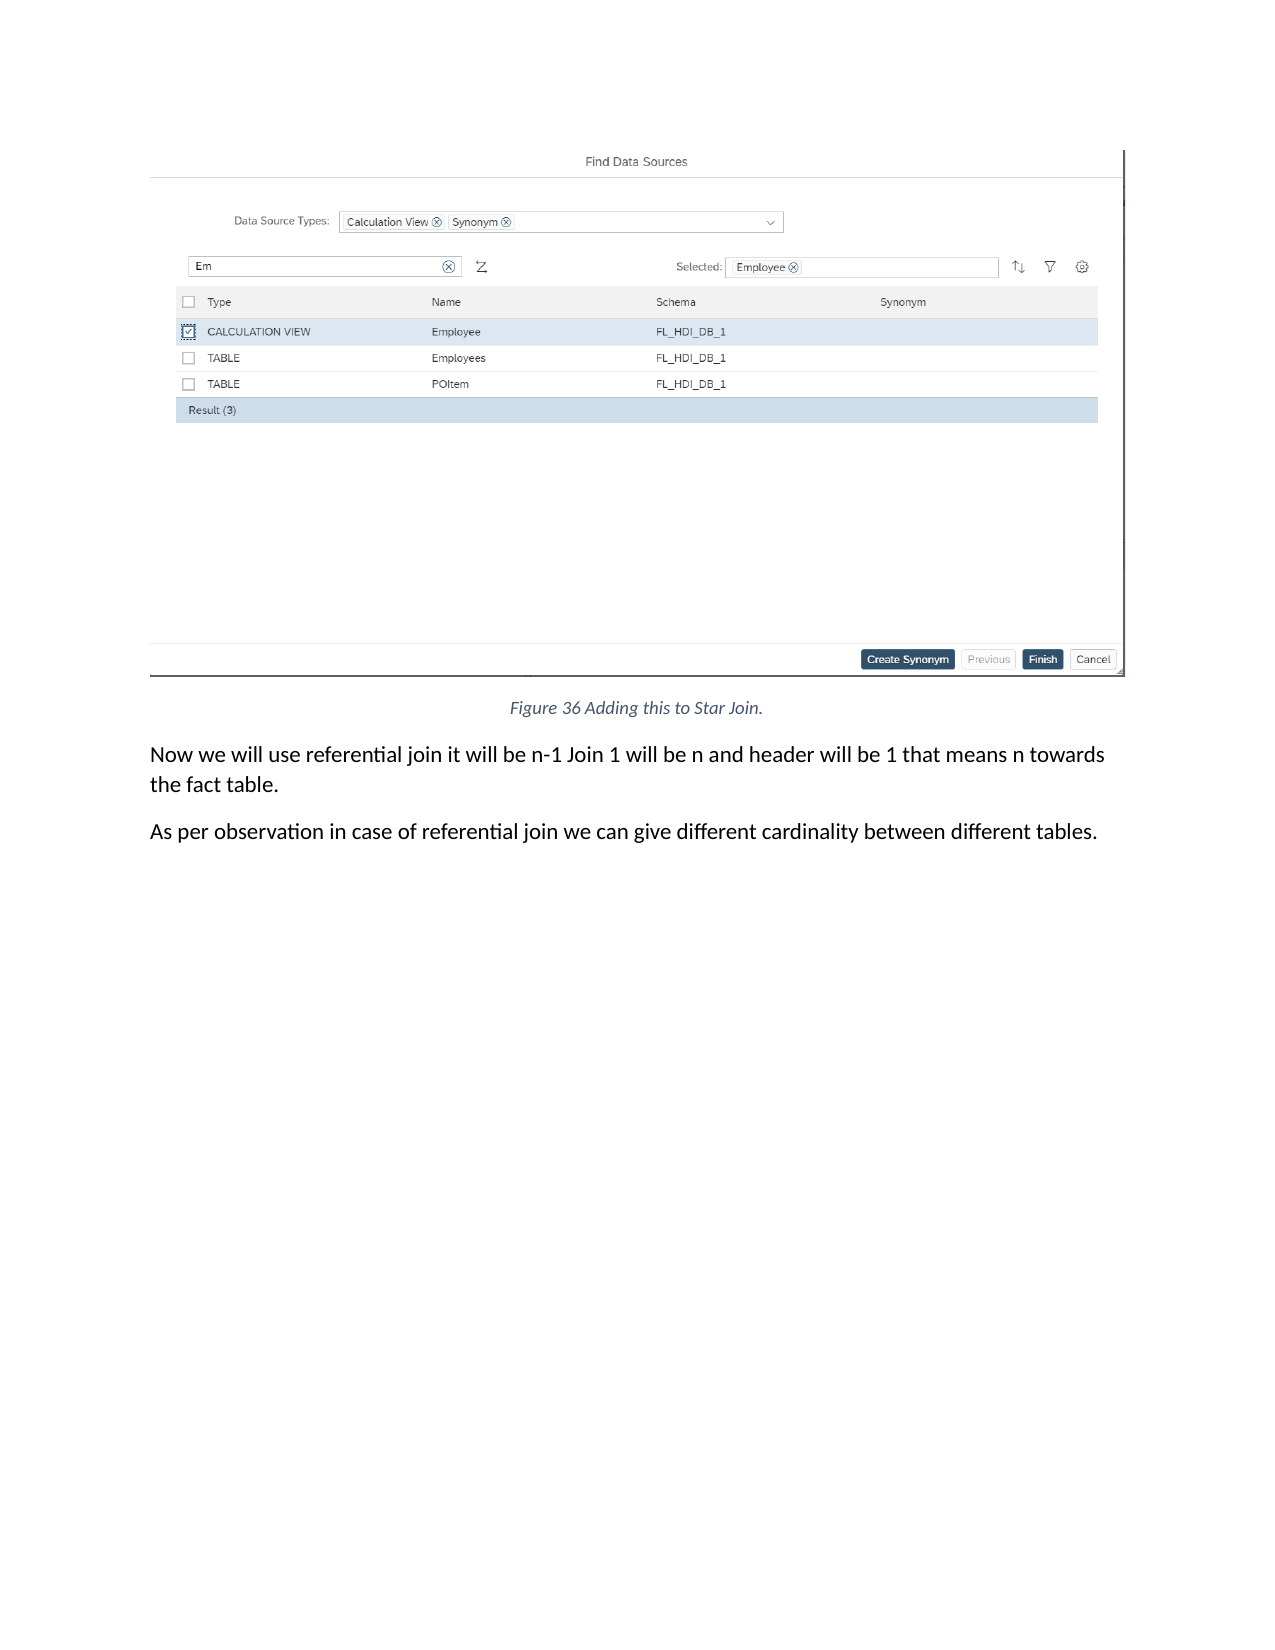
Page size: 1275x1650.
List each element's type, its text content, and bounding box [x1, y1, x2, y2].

picture [150, 150, 1125, 677]
text Figure 36 Adding this to Star Join. [150, 696, 1125, 719]
text As per observation in case of referential join we can give different cardinality between different tables. [150, 817, 1125, 845]
text Now we will use referential join it will be n-1 Join 1 will be n and header will be 1 that means n towards the fact table. [150, 740, 1125, 798]
